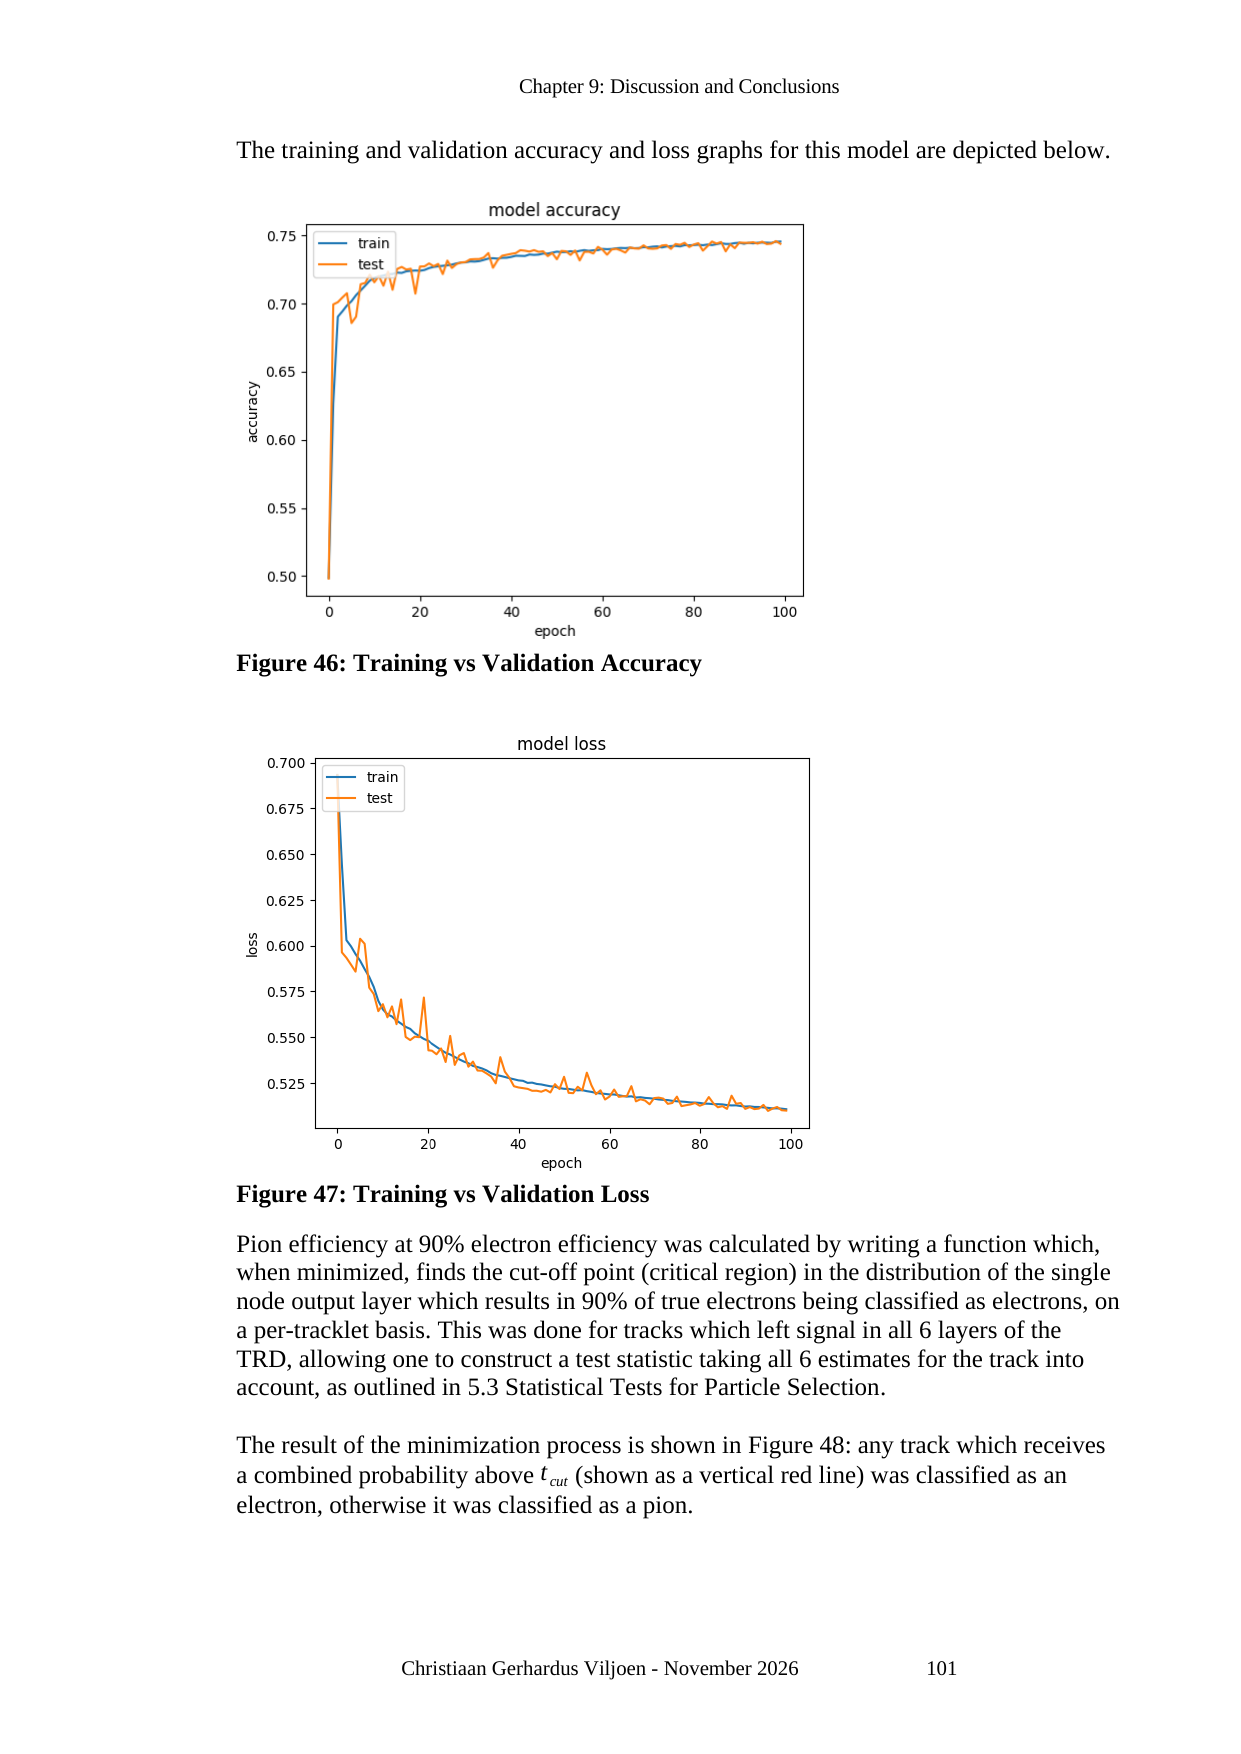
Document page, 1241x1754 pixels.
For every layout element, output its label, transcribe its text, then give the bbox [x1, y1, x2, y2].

text The result of the minimization process is shown in Figure 48: any track which receives a combined probability above (shown as a vertical red line) was classified as an electron, otherwise it was classified as a pion. [236, 1430, 1122, 1519]
text The training and validation accuracy and loss graphs for this model are depicted below. [236, 135, 1122, 164]
picture [236, 192, 816, 649]
picture [236, 726, 821, 1180]
text Figure 46: Training vs Validation Accuracy [236, 648, 1122, 677]
text Pion efficiency at 90% electron efficiency was calculated by writing a function which, when minimized, finds the cut-off point (critical region) in the distribution of the single node output layer which results in 90% of true electrons being classified as electrons, on a per-tracklet basis. This was done for tracks which left signal in all 6 layers of the TRD, allowing one to construct a test statistic taking all 6 estimates for the track into account, as outlined in 5.3 Statistical Tests for Particle Selection. [236, 1229, 1122, 1401]
text Figure 47: Training vs Validation Loss [236, 1179, 1122, 1208]
